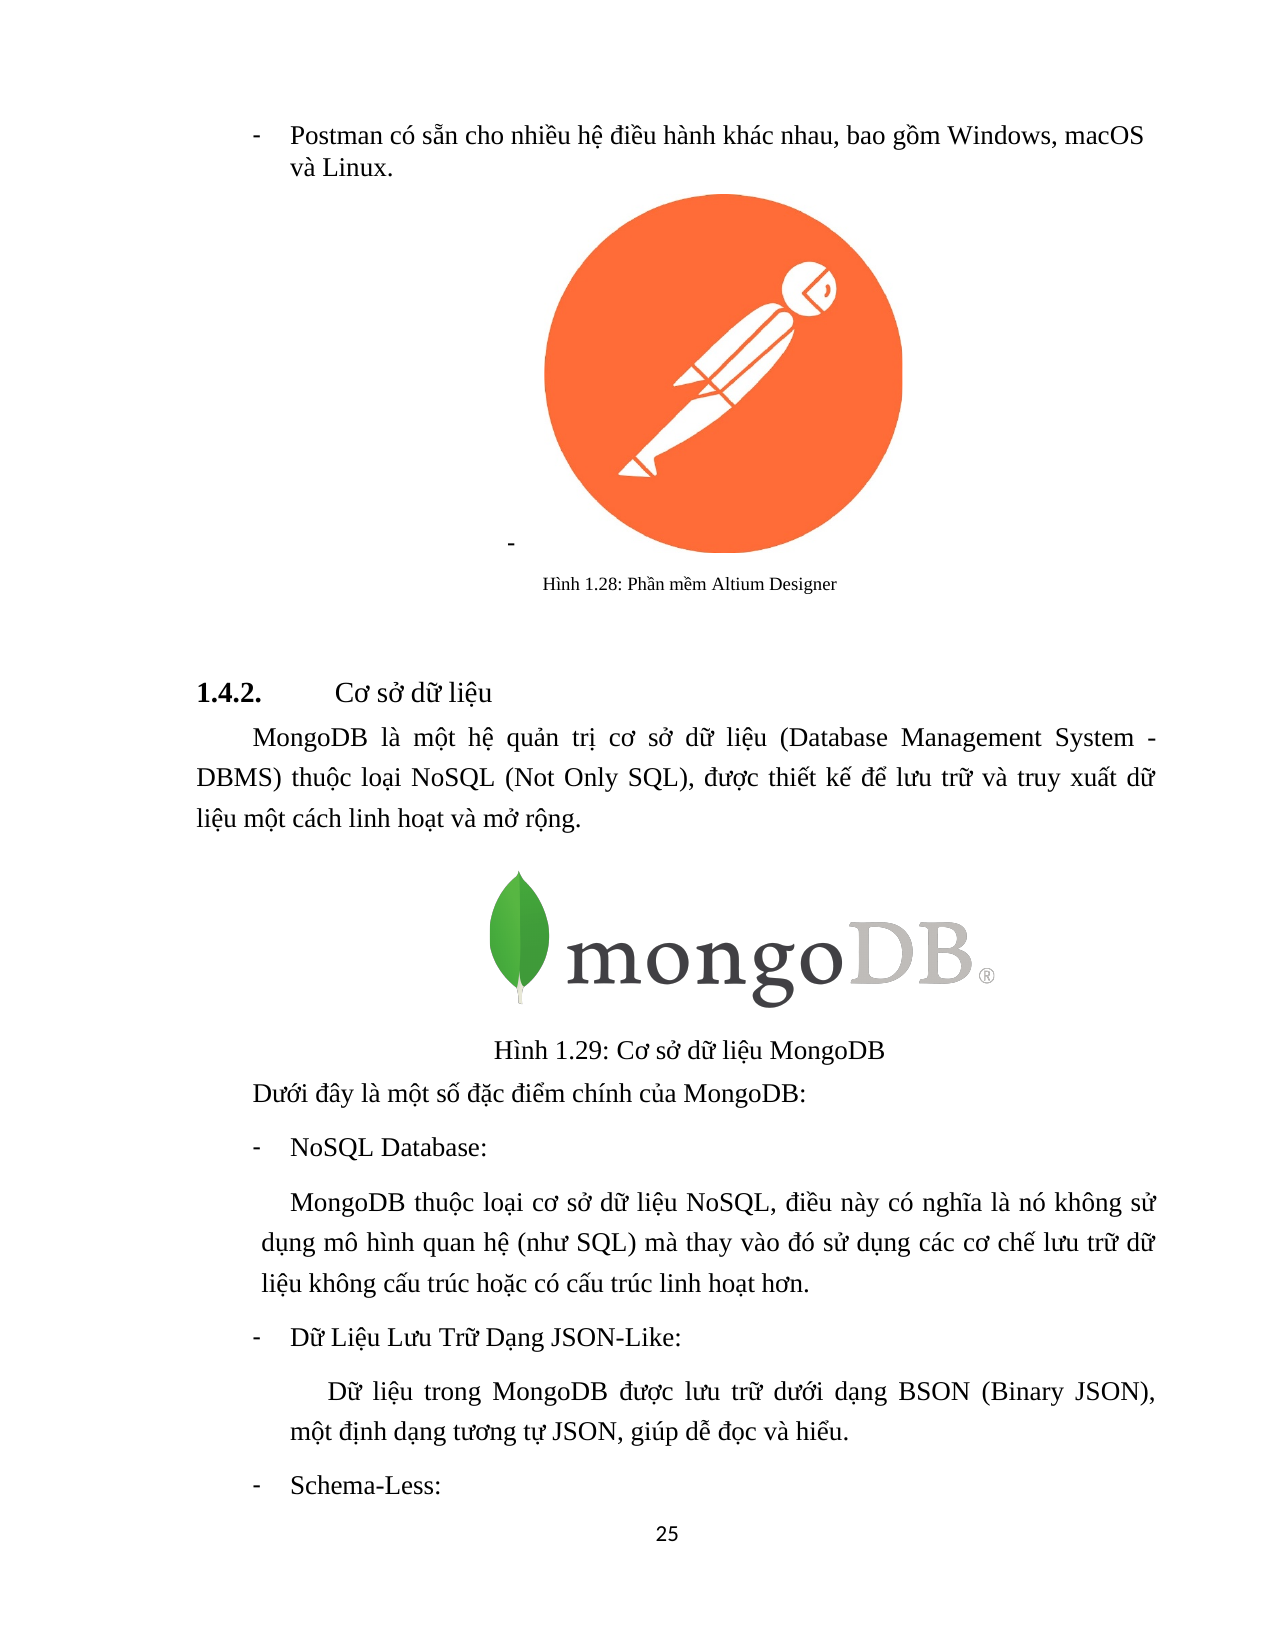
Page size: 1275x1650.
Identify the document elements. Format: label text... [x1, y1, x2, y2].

list NoSQL Database: [252, 1131, 1157, 1163]
text Hình 1.29: Cơ sở dữ liệu MongoDB [222, 1034, 1157, 1065]
list Dữ Liệu Lưu Trữ Dạng JSON-Like: [252, 1320, 1157, 1353]
text Hình 1.28: Phần mềm Altium Designer [222, 573, 1157, 594]
text MongoDB là một hệ quản trị cơ sở dữ liệu (Database Management System - DBMS) thuộc loại NoSQL (Not Only SQL), được thiết kế để lưu trữ và truy xuất dữ liệu một cách linh hoạt và mở rộng. [196, 721, 1157, 833]
list Schema-Less: [252, 1468, 1157, 1501]
picture [544, 194, 903, 553]
text Dưới đây là một số đặc điểm chính của MongoDB: [196, 1078, 1157, 1109]
list Cơ sở dữ liệu [196, 675, 1157, 708]
list Postman có sẵn cho nhiều hệ điều hành khác nhau, bao gồm Windows, macOS và Linux. [252, 118, 1157, 182]
picture [489, 854, 995, 1022]
text MongoDB thuộc loại cơ sở dữ liệu NoSQL, điều này có nghĩa là nó không sử dụng mô hình quan hệ (như SQL) mà thay vào đó sử dụng các cơ chế lưu trữ dữ liệu không cấu trúc hoặc có cấu trúc linh hoạt hơn. [261, 1186, 1157, 1298]
text Dữ liệu trong MongoDB được lưu trữ dưới dạng BSON (Binary JSON), một định dạng tương tự JSON, giúp dễ đọc và hiểu. [290, 1375, 1157, 1447]
